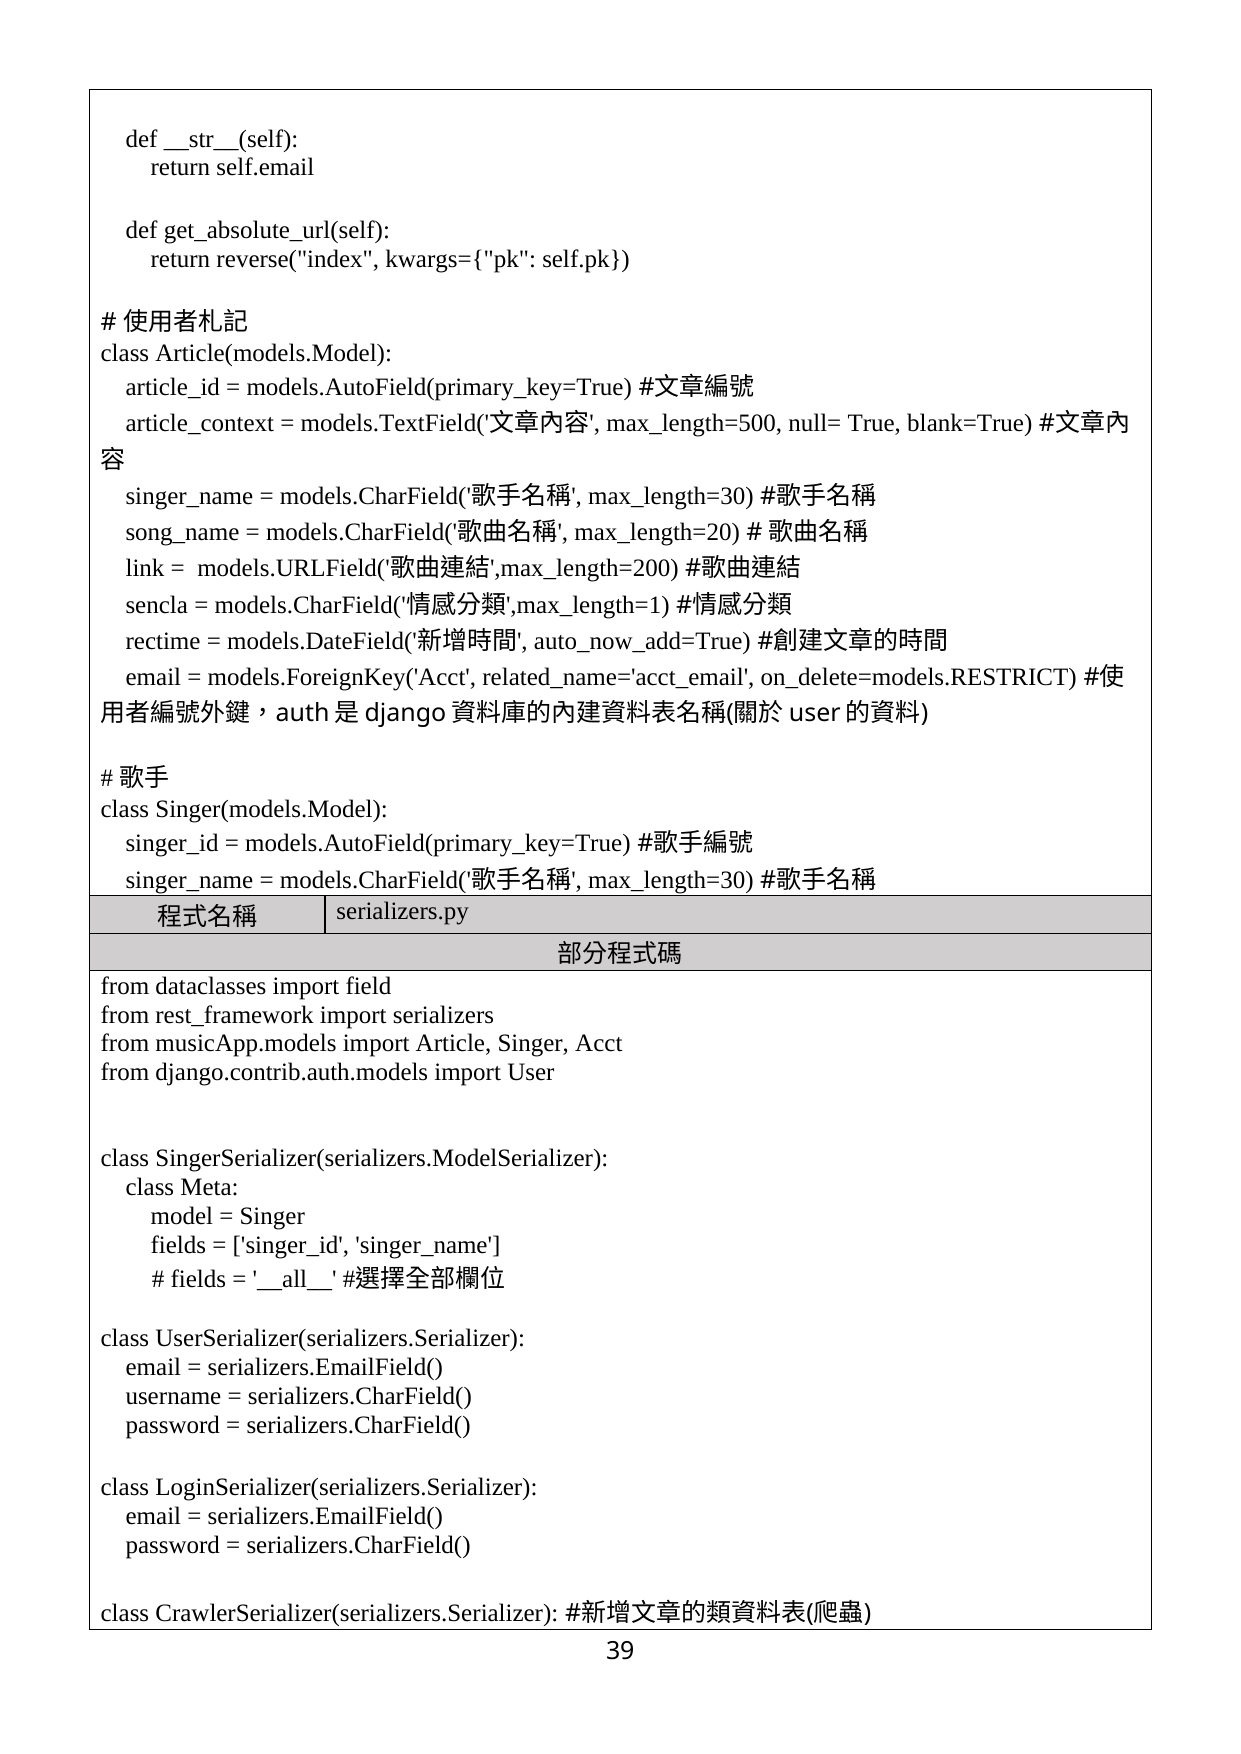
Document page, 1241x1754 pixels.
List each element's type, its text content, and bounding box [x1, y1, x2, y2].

table_cell 部分程式碼 [90, 934, 1151, 970]
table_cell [90, 971, 1151, 1629]
table_cell 程式名稱 [90, 896, 324, 933]
table_cell serializers.py [326, 896, 1151, 933]
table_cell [90, 90, 1151, 895]
